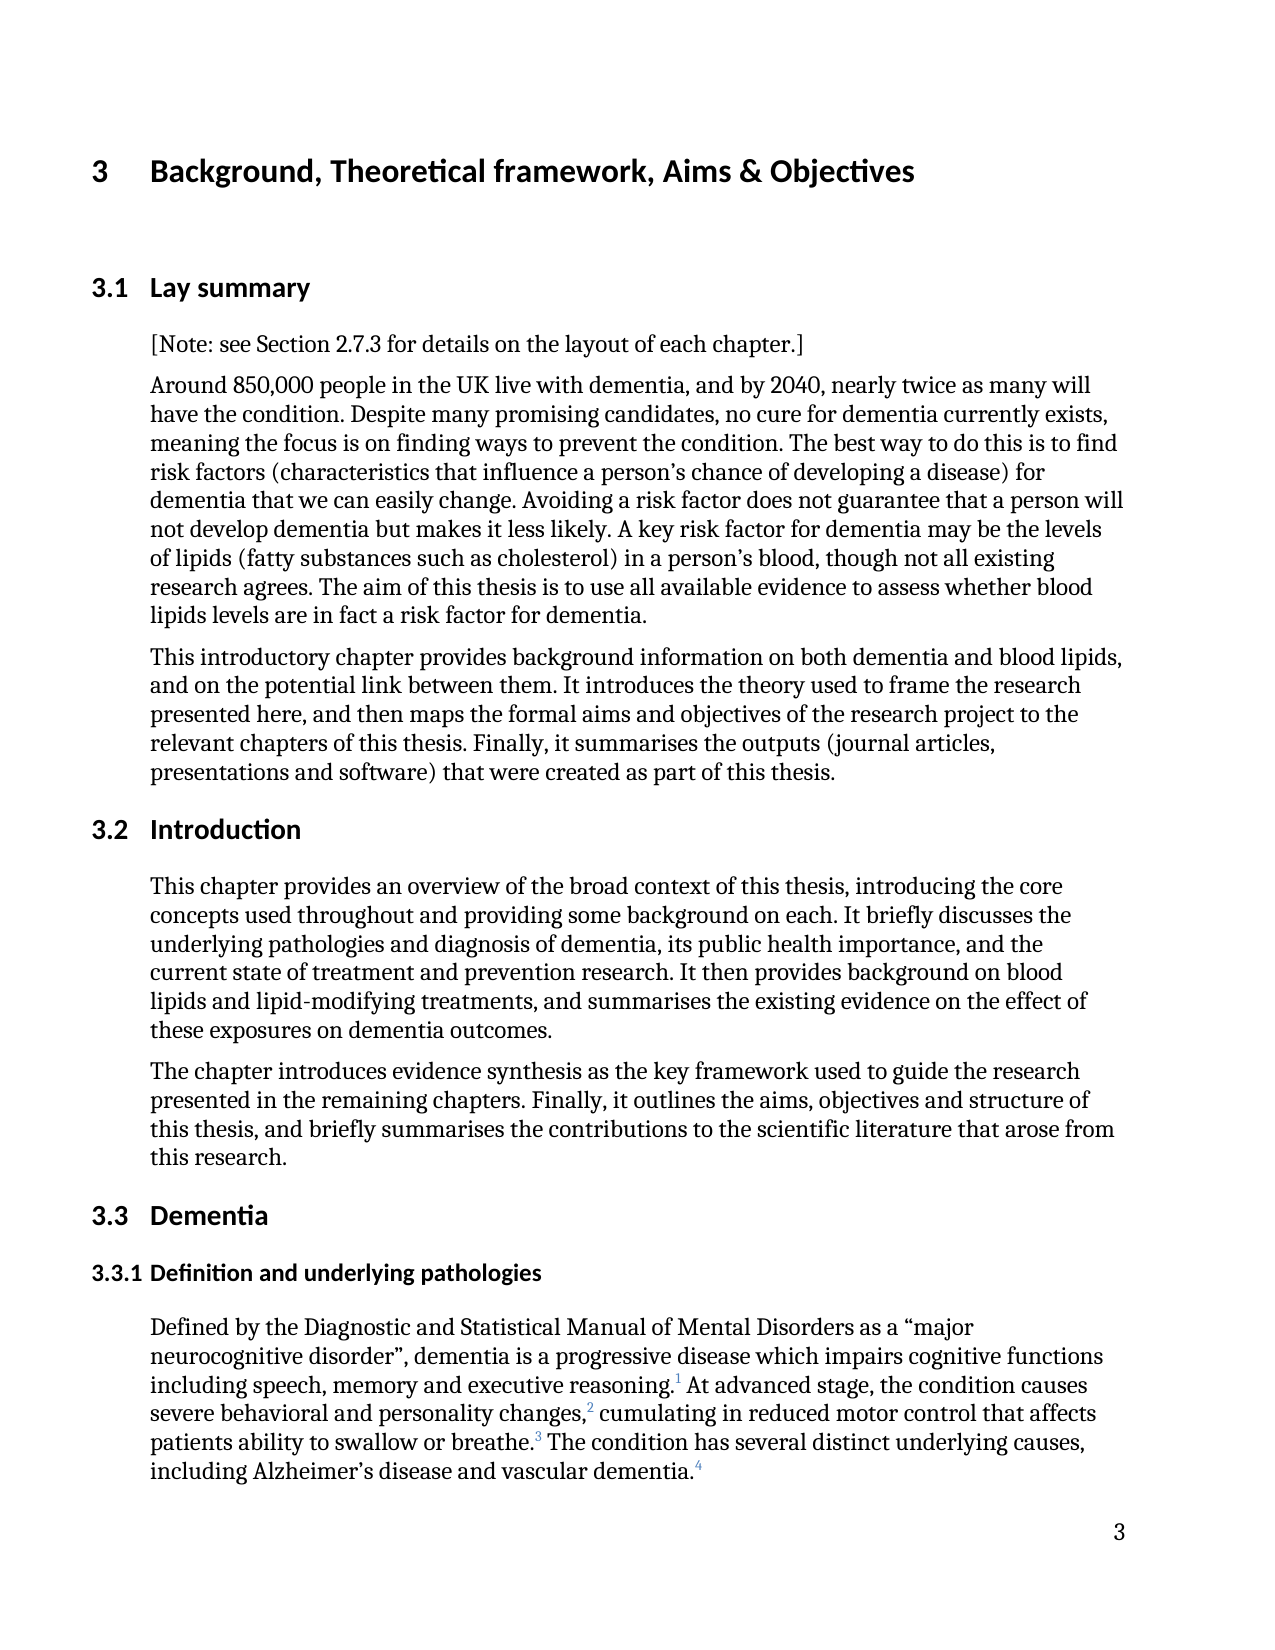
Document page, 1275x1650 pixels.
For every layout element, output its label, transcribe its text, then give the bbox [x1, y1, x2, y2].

subtitle Introduction [91, 811, 1125, 847]
text This introductory chapter provides background information on both dementia and blood lipids, and on the potential link between them. It introduces the theory used to frame the research presented here, and then maps the formal aims and objectives of the research project to the relevant chapters of this thesis. Finally, it summarises the outputs (journal articles, presentations and software) that were created as part of this thesis. [150, 643, 1125, 786]
text The chapter introduces evidence synthesis as the key framework used to guide the research presented in the remaining chapters. Finally, it outlines the aims, objectives and structure of this thesis, and briefly summarises the contributions to the scientific literature that arose from this research. [150, 1057, 1125, 1172]
text [Note: see Section 2.7.3 for details on the layout of each chapter.] [150, 330, 1125, 359]
subtitle Definition and underlying pathologies [91, 1258, 1125, 1288]
subtitle Background, Theoretical framework, Aims & Objectives [91, 150, 1125, 191]
text This chapter provides an overview of the broad context of this thesis, introducing the core concepts used throughout and providing some background on each. It briefly discusses the underlying pathologies and diagnosis of dementia, its public health importance, and the current state of treatment and prevention research. It then provides background on blood lipids and lipid-modifying treatments, and summarises the existing evidence on the effect of these exposures on dementia outcomes. [150, 872, 1125, 1044]
subtitle Lay summary [91, 269, 1125, 305]
text Around 850,000 people in the UK live with dementia, and by 2040, nearly twice as many will have the condition. Despite many promising candidates, no cure for dementia currently exists, meaning the focus is on finding ways to prevent the condition. The best way to do this is to find risk factors (characteristics that influence a person’s chance of developing a disease) for dementia that we can easily change. Avoiding a risk factor does not guarantee that a person will not develop dementia but makes it less likely. A key risk factor for dementia may be the levels of lipids (fatty substances such as cholesterol) in a person’s blood, though not all existing research agrees. The aim of this thesis is to use all available evidence to assess whether blood lipids levels are in fact a risk factor for dementia. [150, 371, 1125, 630]
subtitle Dementia [91, 1197, 1125, 1233]
text Defined by the Diagnostic and Statistical Manual of Mental Disorders as a “major neurocognitive disorder”, dementia is a progressive disease which impairs cognitive functions including speech, memory and executive reasoning.1 At advanced stage, the condition causes severe behavioral and personality changes,2 cumulating in reduced motor control that affects patients ability to swallow or breathe.3 The condition has several distinct underlying causes, including Alzheimer’s disease and vascular dementia.4 [150, 1313, 1125, 1486]
